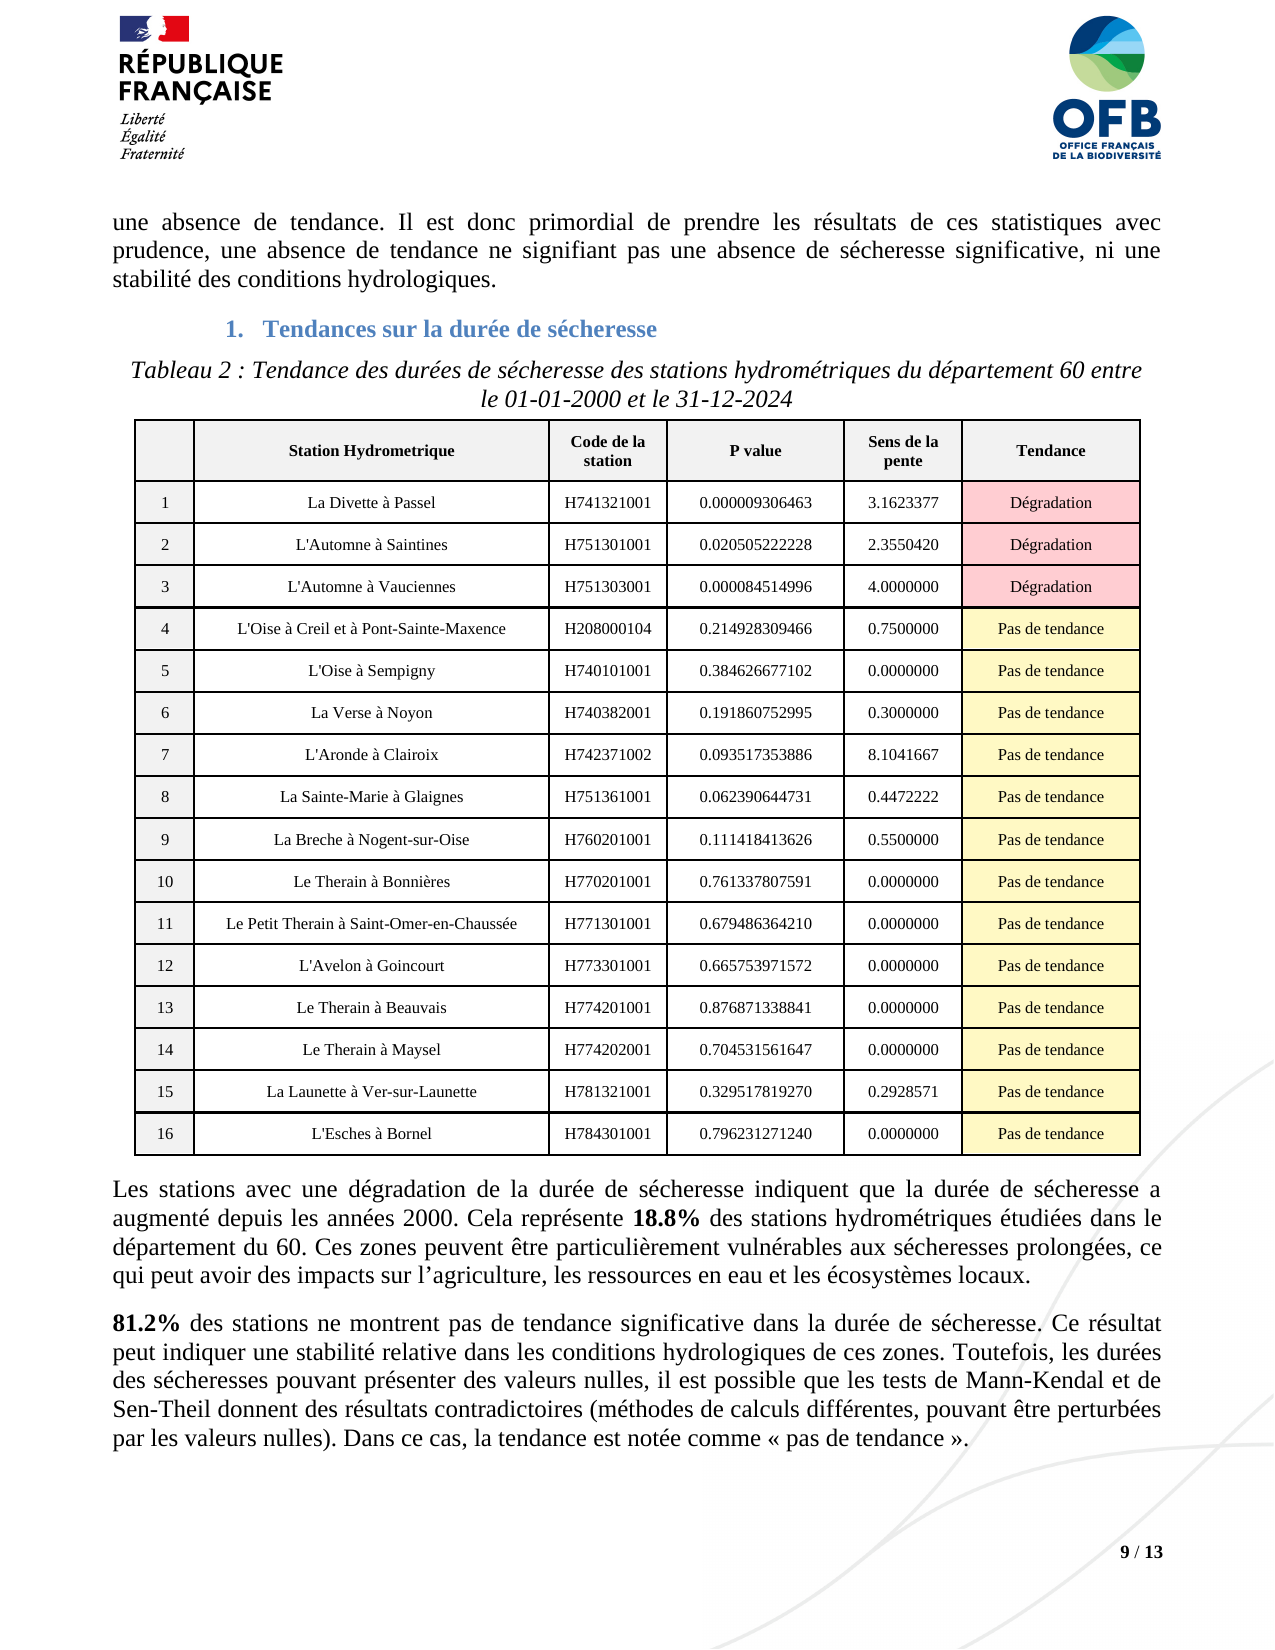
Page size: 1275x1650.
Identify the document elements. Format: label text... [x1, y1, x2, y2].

table_cell Pas de tendance [963, 945, 1139, 985]
table_cell 0.062390644731 [668, 777, 843, 817]
table_cell 0.0000000 [845, 945, 961, 985]
table_cell Dégradation [963, 566, 1139, 606]
table_cell Dégradation [963, 524, 1139, 564]
table_cell 0.0000000 [845, 1029, 961, 1069]
table_cell H771301001 [550, 903, 666, 943]
table_cell Pas de tendance [963, 861, 1139, 901]
table_cell H774202001 [550, 1029, 666, 1069]
table_cell 4.0000000 [845, 566, 961, 606]
table_cell 0.0000000 [845, 1114, 961, 1153]
table_cell 15 [136, 1071, 193, 1111]
table_header P value [668, 421, 843, 480]
table_cell 0.665753971572 [668, 945, 843, 985]
table_cell 5 [136, 651, 193, 691]
table_cell 0.191860752995 [668, 693, 843, 733]
table_cell 0.679486364210 [668, 903, 843, 943]
picture [19, 3, 1260, 164]
table_cell 2.3550420 [845, 524, 961, 564]
table_cell 0.4472222 [845, 777, 961, 817]
table_cell H784301001 [550, 1114, 666, 1153]
table_cell 0.2928571 [845, 1071, 961, 1111]
table_cell H740101001 [550, 651, 666, 691]
text 81.2% des stations ne montrent pas de tendance significative dans la durée de sécheresse. Ce résultat peut indiquer une stabilité relative dans les conditions hydrologiques de ces zones. Toutefois, les durées des sécheresses pouvant présenter des valeurs nulles, il est possible que les tests de Mann-Kendal et de Sen-Theil donnent des résultats contradictoires (méthodes de calculs différentes, pouvant être perturbées par les valeurs nulles). Dans ce cas, la tendance est notée comme « pas de tendance ». [112, 1308, 1163, 1452]
table_cell 0.876871338841 [668, 987, 843, 1027]
table_cell Le Therain à Bonnières [195, 861, 548, 901]
table_cell H751303001 [550, 566, 666, 606]
table_cell 7 [136, 735, 193, 775]
table_cell Pas de tendance [963, 1029, 1139, 1069]
table_cell Pas de tendance [963, 609, 1139, 648]
table_cell 0.093517353886 [668, 735, 843, 775]
table_cell 10 [136, 861, 193, 901]
table_cell H781321001 [550, 1071, 666, 1111]
table_cell 14 [136, 1029, 193, 1069]
table_cell 0.329517819270 [668, 1071, 843, 1111]
table_cell 8 [136, 777, 193, 817]
table_cell Le Therain à Maysel [195, 1029, 548, 1069]
table_header [136, 421, 193, 480]
table_cell L'Esches à Bornel [195, 1114, 548, 1153]
table_cell 0.704531561647 [668, 1029, 843, 1069]
table_cell L'Automne à Vauciennes [195, 566, 548, 606]
table_cell 9 [136, 819, 193, 859]
subtitle Tendances sur la durée de sécheresse [225, 314, 1163, 343]
picture [702, 1031, 1274, 1649]
table_cell 0.214928309466 [668, 609, 843, 648]
text Tableau 2 : Tendance des durées de sécheresse des stations hydrométriques du département 60 entre le 01-01-2000 et le 31-12-2024 [118, 355, 1157, 413]
table_cell 0.111418413626 [668, 819, 843, 859]
table_cell 11 [136, 903, 193, 943]
table_cell 13 [136, 987, 193, 1027]
table_cell 0.761337807591 [668, 861, 843, 901]
table_cell La Breche à Nogent-sur-Oise [195, 819, 548, 859]
text Les stations avec une dégradation de la durée de sécheresse indiquent que la durée de sécheresse a augmenté depuis les années 2000. Cela représente 18.8% des stations hydrométriques étudiées dans le département du 60. Ces zones peuvent être particulièrement vulnérables aux sécheresses prolongées, ce qui peut avoir des impacts sur l’agriculture, les ressources en eau et les écosystèmes locaux. [112, 1174, 1163, 1289]
table_cell Pas de tendance [963, 903, 1139, 943]
table_cell H208000104 [550, 609, 666, 648]
table_cell 3.1623377 [845, 482, 961, 522]
table_cell La Divette à Passel [195, 482, 548, 522]
table_cell La Verse à Noyon [195, 693, 548, 733]
table_cell 0.0000000 [845, 861, 961, 901]
table_cell L'Oise à Sempigny [195, 651, 548, 691]
table_header Station Hydrometrique [195, 421, 548, 480]
table_cell 0.5500000 [845, 819, 961, 859]
table_cell Pas de tendance [963, 777, 1139, 817]
table_cell 16 [136, 1114, 193, 1153]
table_cell 0.7500000 [845, 609, 961, 648]
table_cell 0.020505222228 [668, 524, 843, 564]
table_header Code de la station [550, 421, 666, 480]
table_cell 4 [136, 609, 193, 648]
table_cell 8.1041667 [845, 735, 961, 775]
table_cell 3 [136, 566, 193, 606]
table_cell H740382001 [550, 693, 666, 733]
table_cell Pas de tendance [963, 1071, 1139, 1111]
table_cell 1 [136, 482, 193, 522]
table_cell 0.384626677102 [668, 651, 843, 691]
table_cell Le Therain à Beauvais [195, 987, 548, 1027]
table_cell La Sainte-Marie à Glaignes [195, 777, 548, 817]
table_cell H774201001 [550, 987, 666, 1027]
table_cell H751361001 [550, 777, 666, 817]
table_header Tendance [963, 421, 1139, 480]
table_cell Pas de tendance [963, 1114, 1139, 1153]
table_cell H773301001 [550, 945, 666, 985]
table_cell Pas de tendance [963, 651, 1139, 691]
table_cell Pas de tendance [963, 819, 1139, 859]
table_cell 0.3000000 [845, 693, 961, 733]
table_cell Le Petit Therain à Saint-Omer-en-Chaussée [195, 903, 548, 943]
table_cell H741321001 [550, 482, 666, 522]
table_cell 0.0000000 [845, 651, 961, 691]
table_cell H760201001 [550, 819, 666, 859]
table_cell L'Aronde à Clairoix [195, 735, 548, 775]
table_cell Dégradation [963, 482, 1139, 522]
table_cell 12 [136, 945, 193, 985]
table_cell Pas de tendance [963, 693, 1139, 733]
table_cell 0.796231271240 [668, 1114, 843, 1153]
table_cell La Launette à Ver-sur-Launette [195, 1071, 548, 1111]
table_cell 0.0000000 [845, 987, 961, 1027]
table_cell L'Oise à Creil et à Pont-Sainte-Maxence [195, 609, 548, 648]
table_cell L'Automne à Saintines [195, 524, 548, 564]
table_cell 0.0000000 [845, 903, 961, 943]
table_header Sens de la pente [845, 421, 961, 480]
table_cell Pas de tendance [963, 735, 1139, 775]
table_cell 0.000084514996 [668, 566, 843, 606]
table_cell H770201001 [550, 861, 666, 901]
table_cell Pas de tendance [963, 987, 1139, 1027]
table_cell 0.000009306463 [668, 482, 843, 522]
table_cell L'Avelon à Goincourt [195, 945, 548, 985]
table_cell H751301001 [550, 524, 666, 564]
table_cell 2 [136, 524, 193, 564]
table_cell H742371002 [550, 735, 666, 775]
table_cell 6 [136, 693, 193, 733]
